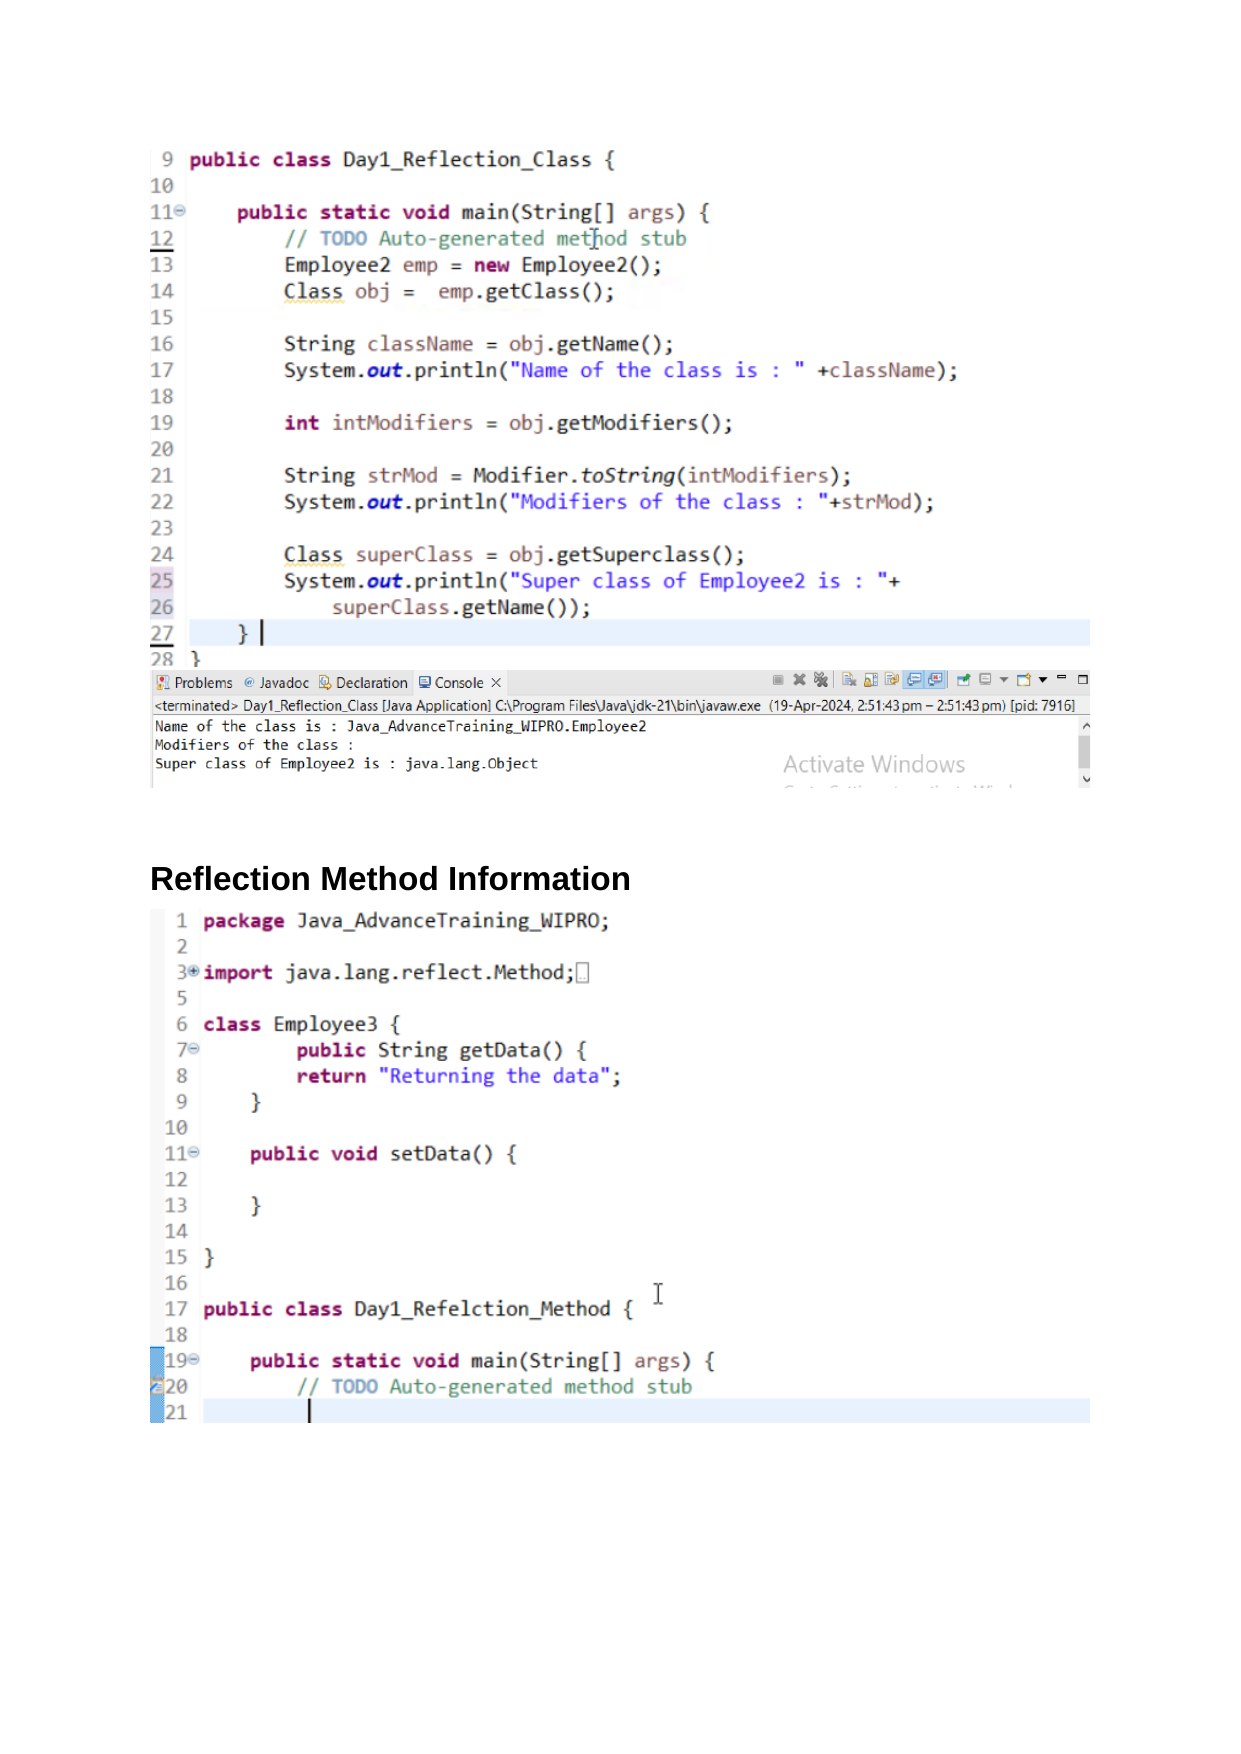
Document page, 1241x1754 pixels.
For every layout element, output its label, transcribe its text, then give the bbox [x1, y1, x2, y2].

picture [150, 909, 1091, 1423]
picture [150, 670, 1091, 788]
picture [150, 150, 1091, 667]
subtitle Reflection Method Information [150, 859, 1090, 897]
